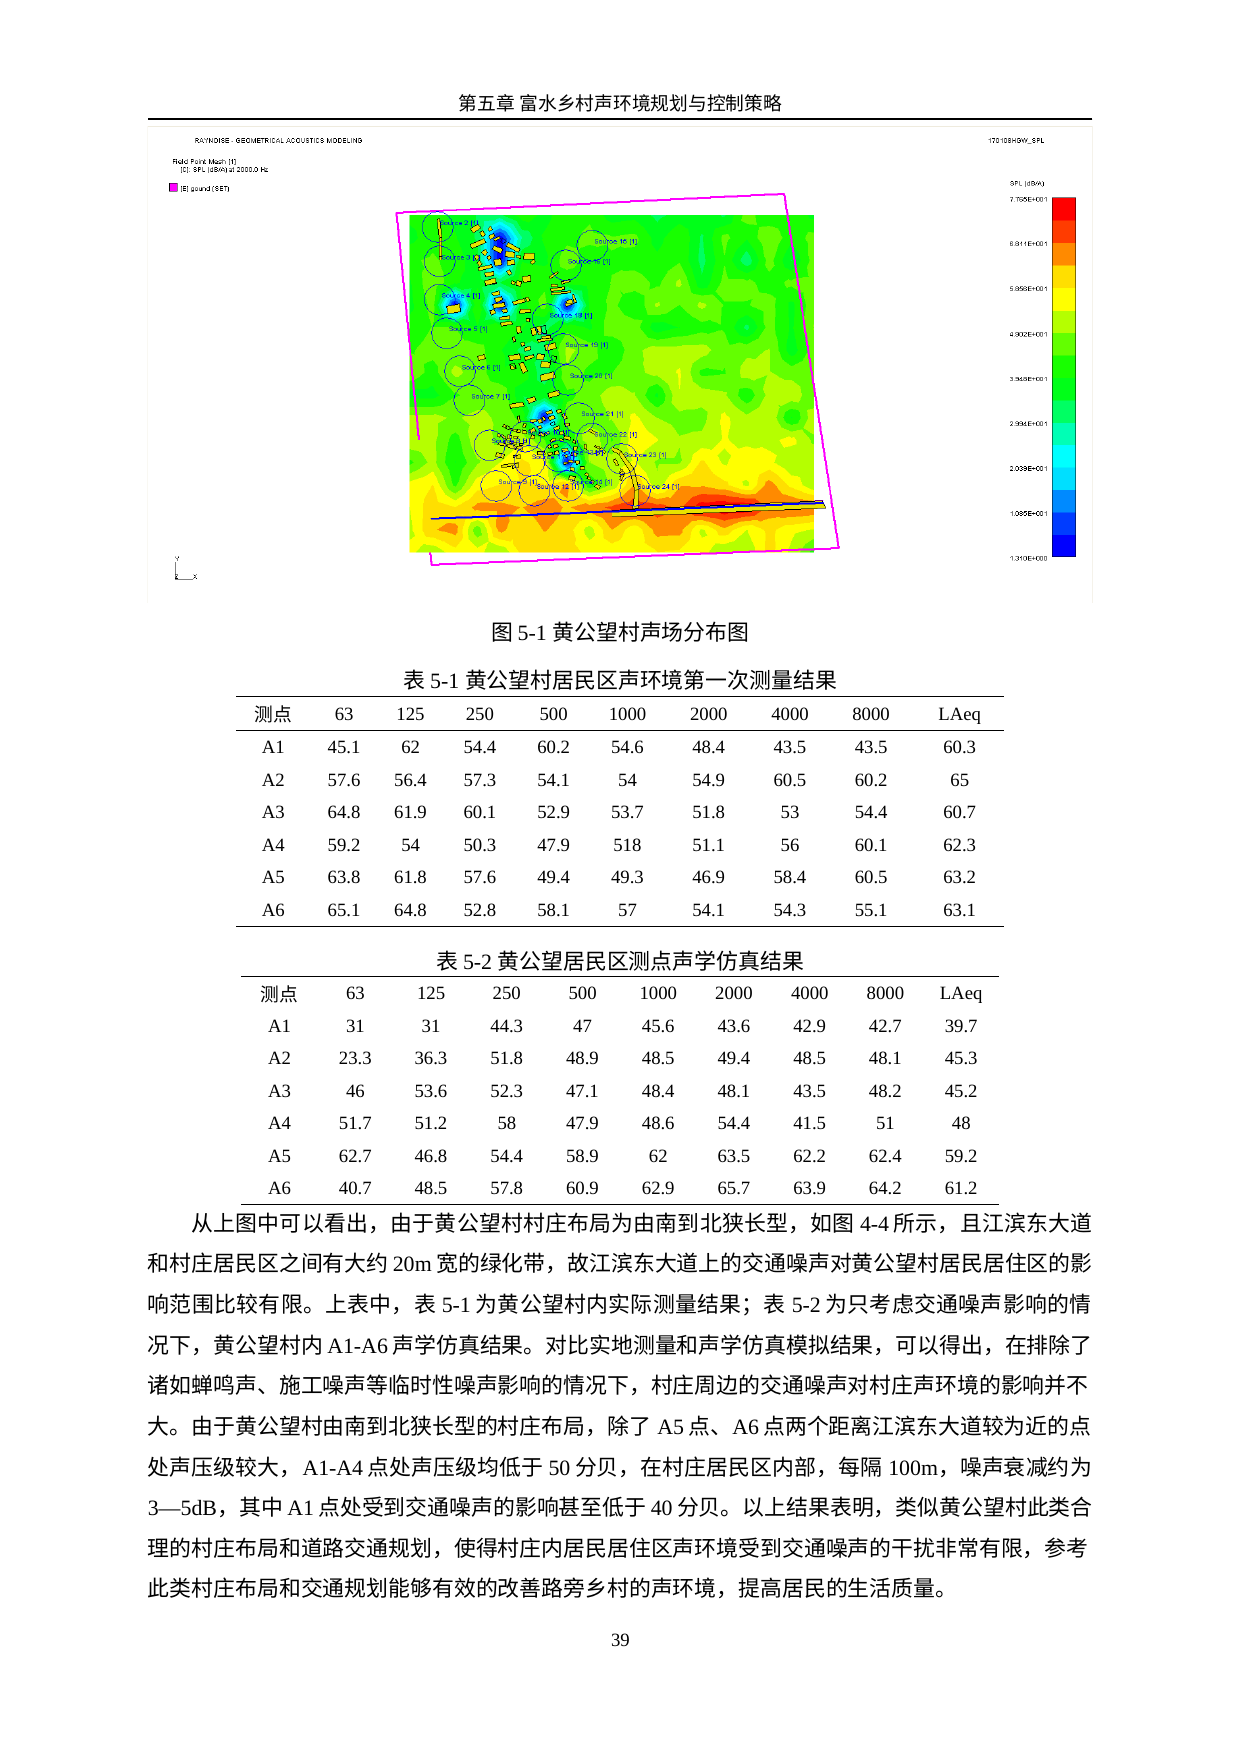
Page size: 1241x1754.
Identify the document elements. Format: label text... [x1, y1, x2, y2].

table_header 500 [544, 977, 620, 1009]
table_cell 63.9 [772, 1172, 847, 1204]
table_cell 46.8 [393, 1139, 469, 1172]
table_cell 60.9 [544, 1172, 620, 1204]
table_cell 45.3 [923, 1042, 999, 1074]
table_cell 48.2 [847, 1074, 923, 1107]
table_cell 52.9 [517, 796, 590, 828]
table_cell 60.7 [915, 796, 1004, 828]
table_cell 60.5 [753, 764, 827, 796]
table_cell 60.5 [827, 861, 915, 893]
table_cell 31 [393, 1009, 469, 1042]
table_cell A2 [236, 764, 310, 796]
table_cell 60.2 [827, 764, 915, 796]
table_cell 49.4 [696, 1042, 772, 1074]
table_cell 59.2 [310, 829, 378, 861]
table_cell 62.2 [772, 1139, 847, 1172]
table_cell 61.2 [923, 1172, 999, 1204]
table_header 125 [378, 697, 443, 730]
table_cell 62 [620, 1139, 696, 1172]
table_cell 58.4 [753, 861, 827, 893]
table_cell 55.1 [827, 894, 915, 926]
table_cell 60.3 [915, 731, 1004, 763]
table_cell 54.4 [443, 731, 517, 763]
table_header 250 [469, 977, 544, 1009]
table_header 2000 [696, 977, 772, 1009]
table_cell 63.2 [915, 861, 1004, 893]
table_cell 64.2 [847, 1172, 923, 1204]
table_cell A1 [241, 1009, 317, 1042]
table_header 4000 [772, 977, 847, 1009]
text 从上图中可以看出，由于黄公望村村庄布局为由南到北狭长型，如图4-4所示，且江滨东大道和村庄居民区之间有大约20m宽的绿化带，故江滨东大道上的交通噪声对黄公望村居民居住区的影响范围比较有限。上表中，表5-1为黄公望村内实际测量结果；表5-2为只考虑交通噪声影响的情况下，黄公望村内A1-A6声学仿真结果。对比实地测量和声学仿真模拟结果，可以得出，在排除了诸如蝉鸣声、施工噪声等临时性噪声影响的情况下，村庄周边的交通噪声对村庄声环境的影响并不大。由于黄公望村由南到北狭长型的村庄布局，除了A5点、A6点两个距离江滨东大道较为近的点处声压级较大，A1-A4点处声压级均低于50分贝，在村庄居民区内部，每隔100m，噪声衰减约为3—5dB，其中A1点处受到交通噪声的影响甚至低于40分贝。以上结果表明，类似黄公望村此类合理的村庄布局和道路交通规划，使得村庄内居民居住区声环境受到交通噪声的干扰非常有限，参考此类村庄布局和交通规划能够有效的改善路旁乡村的声环境，提高居民的生活质量。 [148, 1205, 1092, 1603]
table_cell 54.3 [753, 894, 827, 926]
table_header 4000 [753, 697, 827, 730]
table_cell 56.4 [378, 764, 443, 796]
table_cell 53.7 [590, 796, 664, 828]
table_cell A2 [241, 1042, 317, 1074]
text 表5-2 黄公望居民区测点声学仿真结果 [148, 943, 1092, 976]
table_cell 31 [317, 1009, 393, 1042]
table_cell A5 [241, 1139, 317, 1172]
table_cell 64.8 [378, 894, 443, 926]
table_cell 47.9 [544, 1107, 620, 1139]
table_cell 49.4 [517, 861, 590, 893]
table_cell 42.7 [847, 1009, 923, 1042]
table_header 8000 [827, 697, 915, 730]
table_cell 51.8 [664, 796, 753, 828]
table_cell 43.5 [753, 731, 827, 763]
table_cell 52.8 [443, 894, 517, 926]
table_header 500 [517, 697, 590, 730]
table_cell 62.7 [317, 1139, 393, 1172]
table_cell 54.1 [517, 764, 590, 796]
table_cell 54.4 [827, 796, 915, 828]
table_cell 54 [590, 764, 664, 796]
table_cell 58.9 [544, 1139, 620, 1172]
table_cell A4 [236, 829, 310, 861]
table_cell 63.8 [310, 861, 378, 893]
table_cell A5 [236, 861, 310, 893]
table_cell 51.1 [664, 829, 753, 861]
table_cell 59.2 [923, 1139, 999, 1172]
table_cell A3 [236, 796, 310, 828]
table_cell 40.7 [317, 1172, 393, 1204]
table_cell 48.1 [696, 1074, 772, 1107]
table_cell 54 [378, 829, 443, 861]
text 表5-1 黄公望村居民区声环境第一次测量结果 [148, 663, 1092, 696]
table_header 1000 [590, 697, 664, 730]
table_cell 57 [590, 894, 664, 926]
table_cell 45.6 [620, 1009, 696, 1042]
table_cell 58 [469, 1107, 544, 1139]
table_cell 65.7 [696, 1172, 772, 1204]
table_cell 57.6 [310, 764, 378, 796]
table_cell A6 [236, 894, 310, 926]
table_cell 61.8 [378, 861, 443, 893]
table_header 63 [317, 977, 393, 1009]
table_cell 57.6 [443, 861, 517, 893]
table_cell 60.1 [443, 796, 517, 828]
table_cell 63.5 [696, 1139, 772, 1172]
text 图5-1 黄公望村声场分布图 [148, 614, 1092, 647]
table_cell A3 [241, 1074, 317, 1107]
table_cell 62 [378, 731, 443, 763]
table_cell 54.6 [590, 731, 664, 763]
table_header 2000 [664, 697, 753, 730]
table_cell 65 [915, 764, 1004, 796]
table_cell 51.8 [469, 1042, 544, 1074]
table_cell 60.1 [827, 829, 915, 861]
table_cell 48.5 [620, 1042, 696, 1074]
table_cell A1 [236, 731, 310, 763]
table_cell 41.5 [772, 1107, 847, 1139]
table_cell 57.3 [443, 764, 517, 796]
table_header 63 [310, 697, 378, 730]
table_header 250 [443, 697, 517, 730]
table_cell 42.9 [772, 1009, 847, 1042]
table_cell 48 [923, 1107, 999, 1139]
table_cell 51.7 [317, 1107, 393, 1139]
table_header LAeq [915, 697, 1004, 730]
table_cell 54.1 [664, 894, 753, 926]
table_cell 50.3 [443, 829, 517, 861]
table_cell 43.5 [772, 1074, 847, 1107]
table_cell 23.3 [317, 1042, 393, 1074]
table_cell 53 [753, 796, 827, 828]
table_cell 45.1 [310, 731, 378, 763]
table_cell 47.9 [517, 829, 590, 861]
table_cell 62.4 [847, 1139, 923, 1172]
table_cell 36.3 [393, 1042, 469, 1074]
table_cell 45.2 [923, 1074, 999, 1107]
table_cell 60.2 [517, 731, 590, 763]
table_cell 48.5 [393, 1172, 469, 1204]
table_cell 48.1 [847, 1042, 923, 1074]
table_header 125 [393, 977, 469, 1009]
table_cell 48.4 [620, 1074, 696, 1107]
table_header LAeq [923, 977, 999, 1009]
table_header 测点 [236, 697, 310, 730]
table_cell 62.3 [915, 829, 1004, 861]
table_cell 54.4 [696, 1107, 772, 1139]
table_cell A6 [241, 1172, 317, 1204]
table_cell 51 [847, 1107, 923, 1139]
table_cell 48.5 [772, 1042, 847, 1074]
table_cell 54.4 [469, 1139, 544, 1172]
table_header 8000 [847, 977, 923, 1009]
table_cell 39.7 [923, 1009, 999, 1042]
table_cell 48.9 [544, 1042, 620, 1074]
table_header 1000 [620, 977, 696, 1009]
table_cell 61.9 [378, 796, 443, 828]
table_header 测点 [241, 977, 317, 1009]
table_cell 62.9 [620, 1172, 696, 1204]
table_cell 47 [544, 1009, 620, 1042]
table_cell 49.3 [590, 861, 664, 893]
table_cell 57.8 [469, 1172, 544, 1204]
table_cell 46 [317, 1074, 393, 1107]
table_cell 52.3 [469, 1074, 544, 1107]
table_cell 64.8 [310, 796, 378, 828]
table_cell 56 [753, 829, 827, 861]
table_cell 65.1 [310, 894, 378, 926]
table_cell 518 [590, 829, 664, 861]
table_cell 53.6 [393, 1074, 469, 1107]
table_cell 44.3 [469, 1009, 544, 1042]
table_cell 63.1 [915, 894, 1004, 926]
table_cell 43.5 [827, 731, 915, 763]
table_cell 47.1 [544, 1074, 620, 1107]
picture [147, 126, 1093, 603]
table_cell 58.1 [517, 894, 590, 926]
table_cell 43.6 [696, 1009, 772, 1042]
table_cell 46.9 [664, 861, 753, 893]
table_cell 48.4 [664, 731, 753, 763]
table_cell 51.2 [393, 1107, 469, 1139]
table_cell A4 [241, 1107, 317, 1139]
table_cell 48.6 [620, 1107, 696, 1139]
table_cell 54.9 [664, 764, 753, 796]
